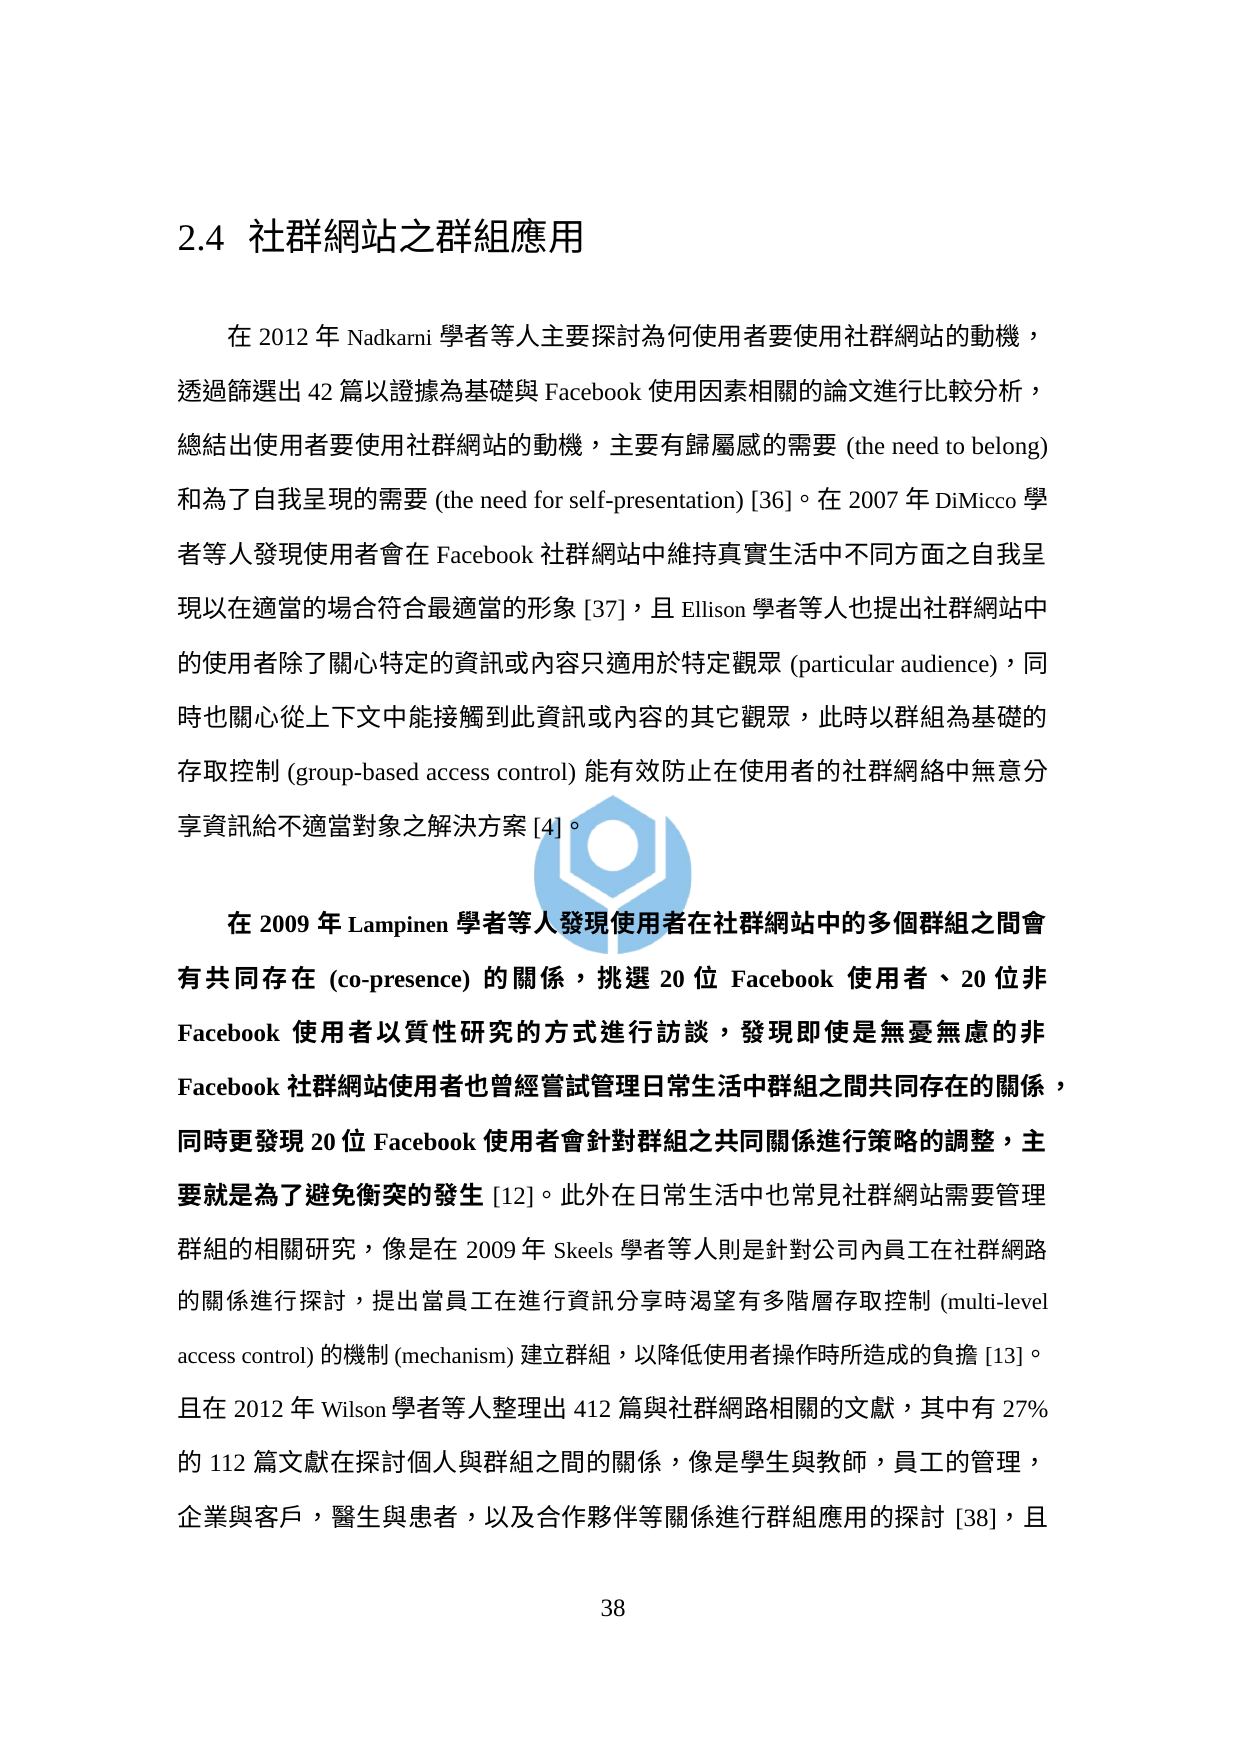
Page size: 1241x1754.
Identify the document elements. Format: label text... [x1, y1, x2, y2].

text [177, 904, 1048, 1533]
subtitle 社群網站之群組應用 [177, 206, 1048, 261]
text 在 2012 年 Nadkarni 學者等人主要探討為何使用者要使用社群網站的動機，透過篩選出 42 篇以證據為基礎與Facebook 使用因素相關的論文進行比較分析，總結出使用者要使用社群網站的動機，主要有歸屬感的需要 (the need to belong) 和為了自我呈現的需要 (the need for self-presentation) [36]。在 2007 年DiMicco 學者等人發現使用者會在Facebook 社群網站中維持真實生活中不同方面之自我呈現以在適當的場合符合最適當的形象 [37]，且 Ellison 學者等人也提出社群網站中的使用者除了關心特定的資訊或內容只適用於特定觀眾 (particular audience)，同時也關心從上下文中能接觸到此資訊或內容的其它觀眾，此時以群組為基礎的存取控制 (group-based access control) 能有效防止在使用者的社群網絡中無意分享資訊給不適當對象之解決方案 [4]。 [177, 317, 1048, 842]
picture [526, 842, 700, 904]
